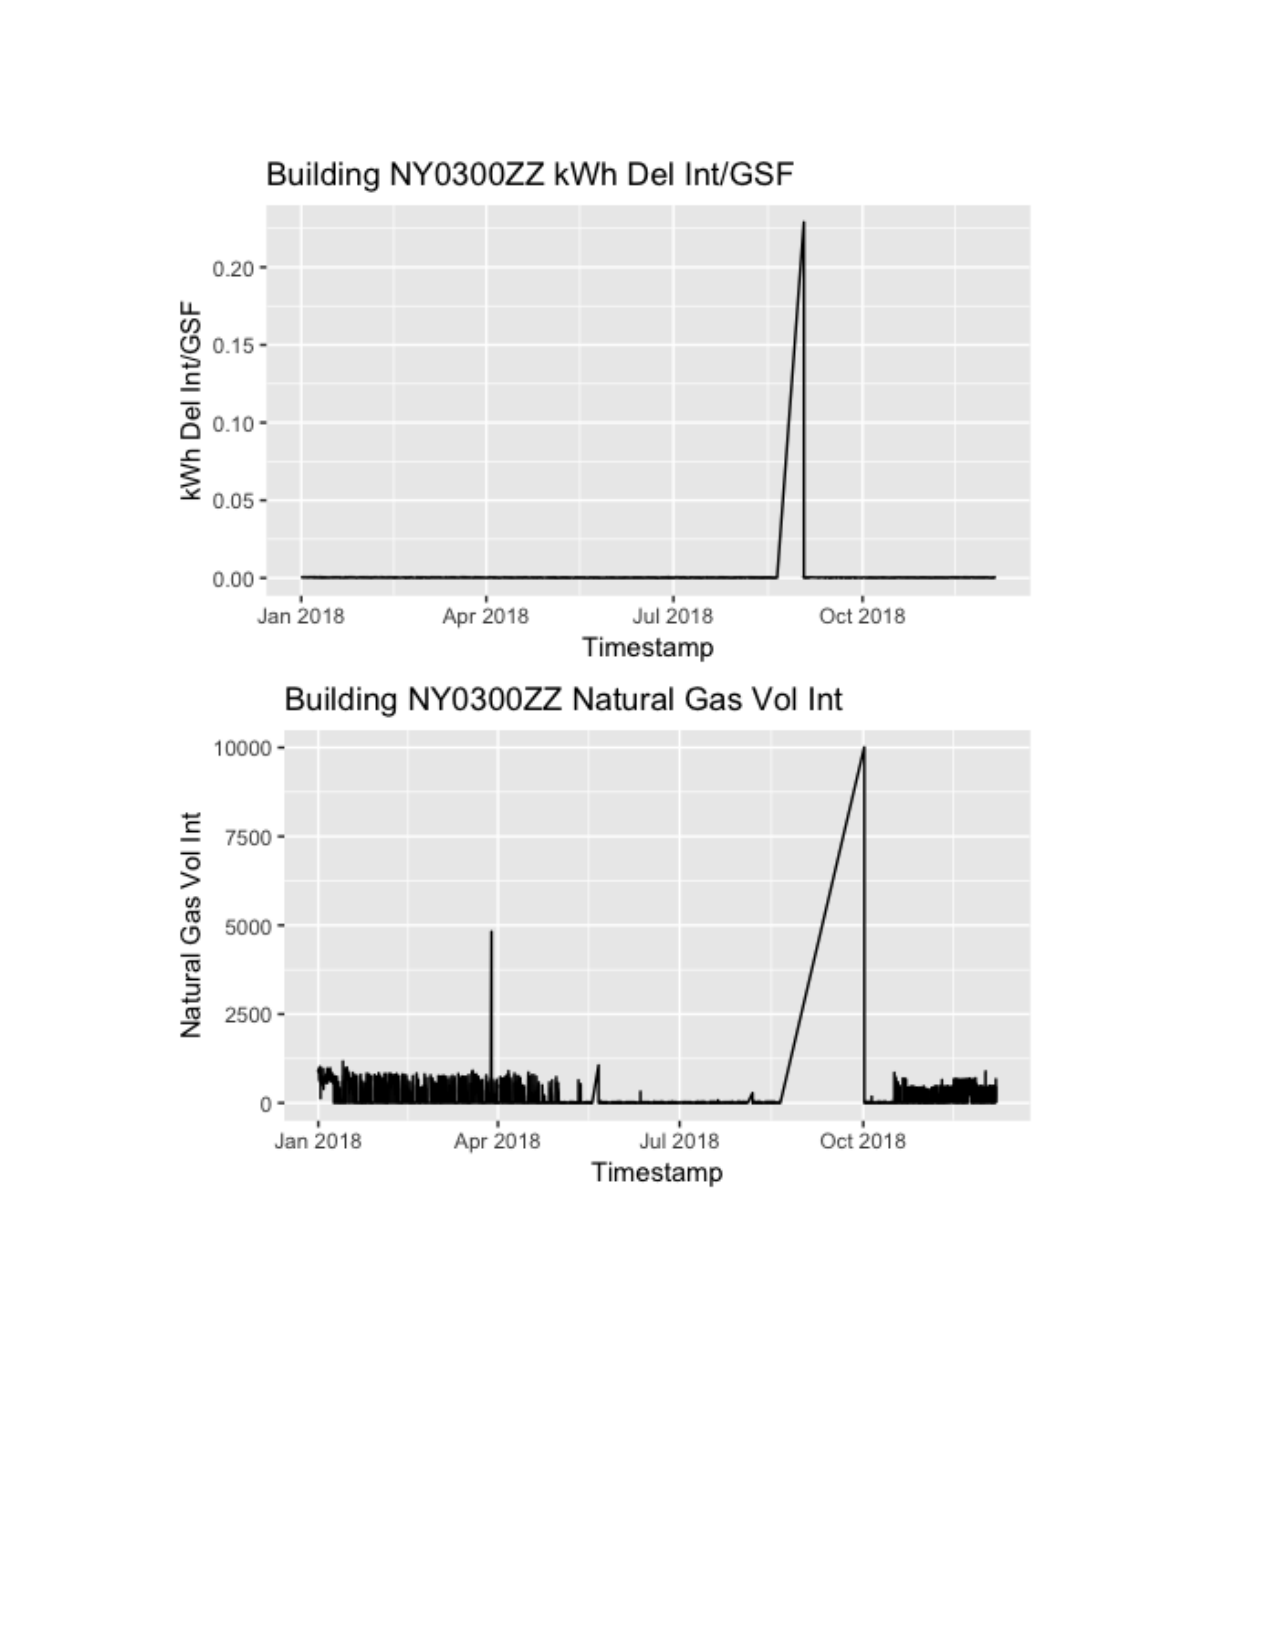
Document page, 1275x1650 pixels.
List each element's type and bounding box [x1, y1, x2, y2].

picture [168, 150, 1044, 1200]
